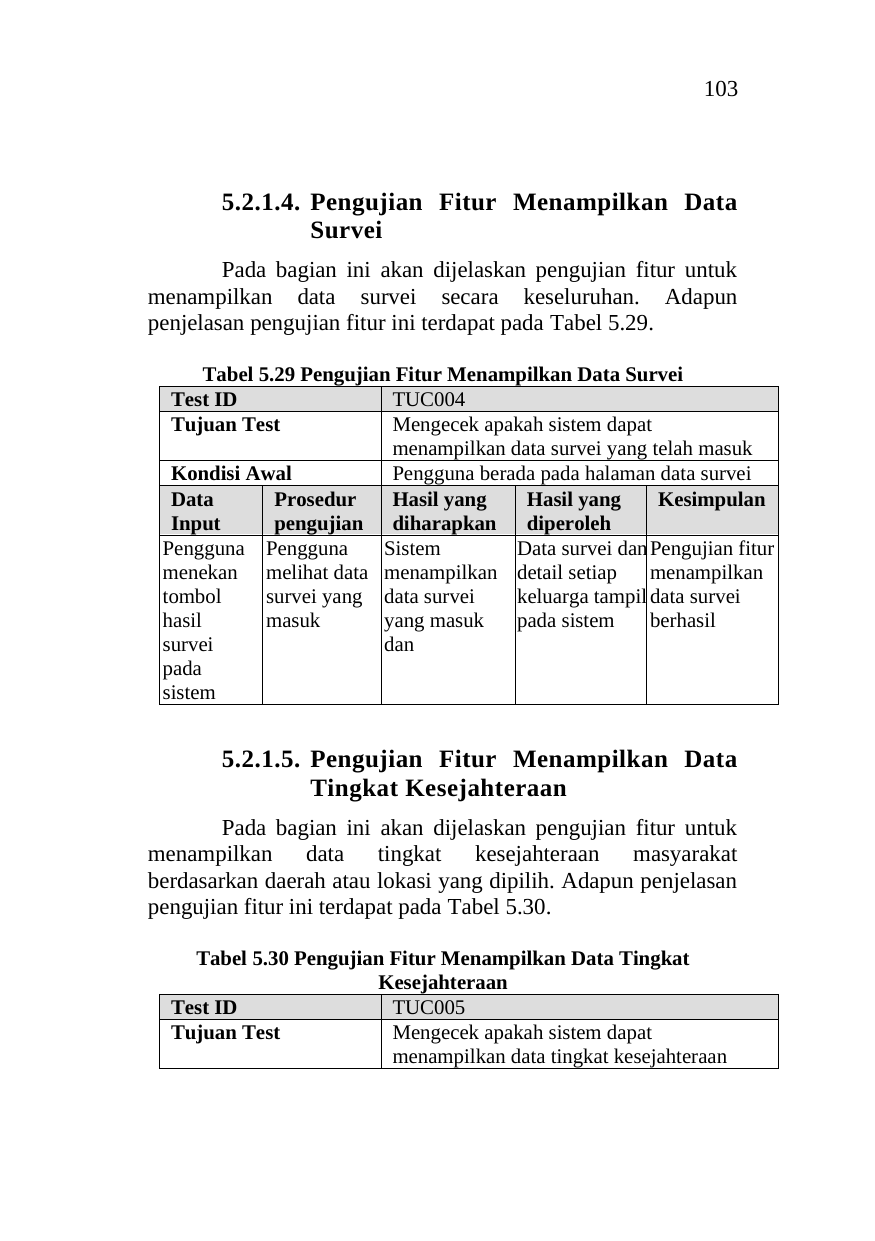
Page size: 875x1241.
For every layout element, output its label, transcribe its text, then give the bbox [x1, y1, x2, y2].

table_header Test ID [160, 995, 381, 1019]
subtitle Pengujian Fitur Menampilkan Data Survei [222, 187, 738, 244]
table_cell Kondisi Awal [160, 461, 381, 485]
table_header TUC004 [382, 387, 778, 411]
table_cell Tujuan Test [160, 1020, 381, 1068]
table_cell Prosedur pengujian [263, 486, 381, 534]
table_cell Data Input [160, 486, 262, 534]
table_header Test ID [160, 387, 381, 411]
table_cell Pengguna berada pada halaman data survei [382, 461, 778, 485]
table_cell Mengecek apakah sistem dapat menampilkan data survei yang telah masuk [382, 412, 778, 460]
table_cell Pengguna menekan tombol hasil survei pada sistem [160, 536, 262, 704]
table_cell Hasil yang diperoleh [516, 486, 646, 534]
subtitle Pengujian Fitur Menampilkan Data Tingkat Kesejahteraan [222, 744, 738, 801]
table_cell Pengujian fitur menampilkan data survei berhasil [647, 536, 778, 704]
table_cell Mengecek apakah sistem dapat menampilkan data tingkat kesejahteraan masyarakat [382, 1020, 778, 1068]
table_cell Tujuan Test [160, 412, 381, 460]
table_header TUC005 [382, 995, 778, 1019]
table_cell Sistem menampilkan data survei yang masuk dan [382, 536, 515, 704]
table_cell Data survei dan detail setiap keluarga tampil pada sistem [516, 536, 646, 704]
table_cell Kesimpulan [647, 486, 778, 534]
table_cell Hasil yang diharapkan [382, 486, 515, 534]
table_cell Pengguna melihat data survei yang masuk [263, 536, 381, 704]
